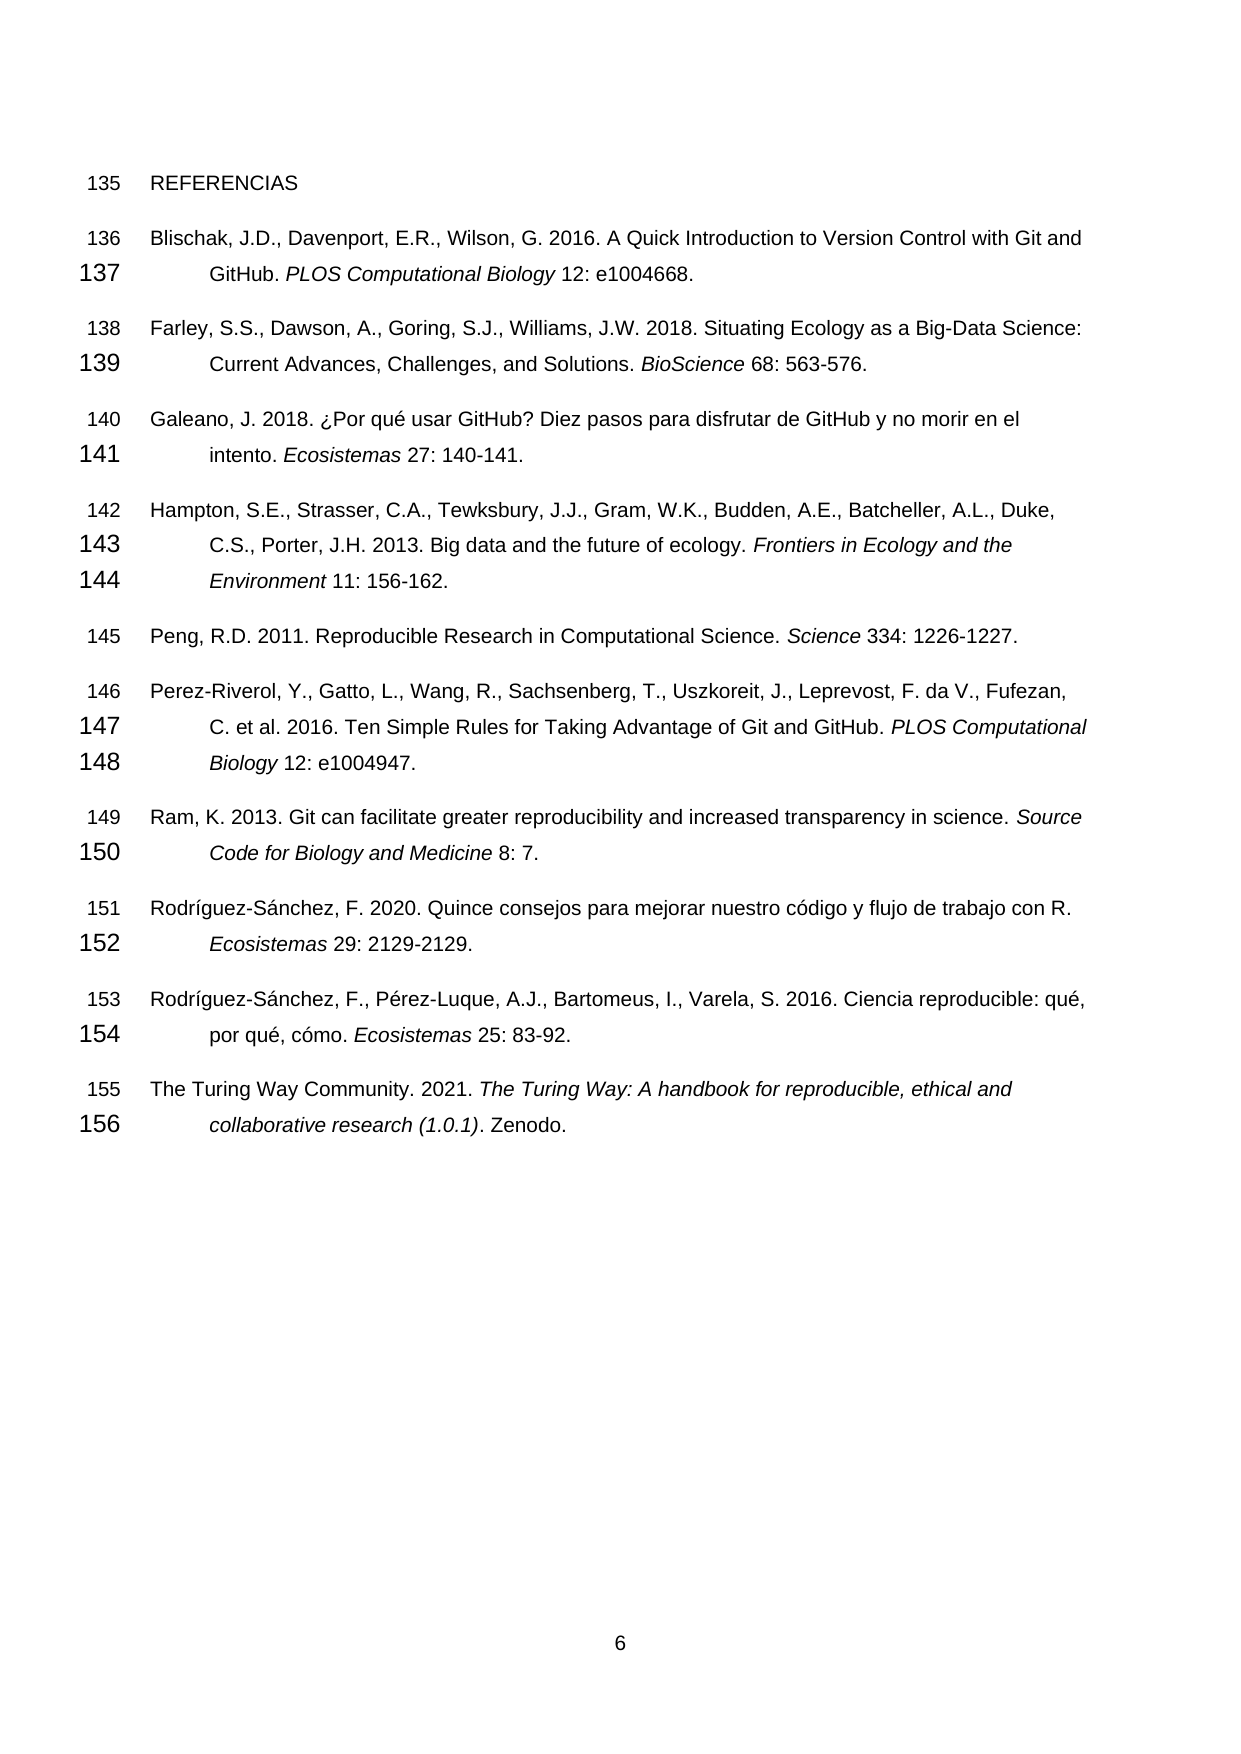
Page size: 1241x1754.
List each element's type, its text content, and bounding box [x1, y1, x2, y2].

text The Turing Way Community. 2021. The Turing Way: A handbook for reproducible, ethical and collaborative research (1.0.1). Zenodo. [150, 1077, 1090, 1137]
subtitle REFERENCIAS [150, 171, 1090, 195]
text Rodríguez-Sánchez, F. 2020. Quince consejos para mejorar nuestro código y flujo de trabajo con R. Ecosistemas 29: 2129-2129. [150, 896, 1090, 956]
text Blischak, J.D., Davenport, E.R., Wilson, G. 2016. A Quick Introduction to Version Control with Git and GitHub. PLOS Computational Biology 12: e1004668. [150, 226, 1090, 285]
text Farley, S.S., Dawson, A., Goring, S.J., Williams, J.W. 2018. Situating Ecology as a Big-Data Science: Current Advances, Challenges, and Solutions. BioScience 68: 563-576. [150, 316, 1090, 376]
text Hampton, S.E., Strasser, C.A., Tewksbury, J.J., Gram, W.K., Budden, A.E., Batcheller, A.L., Duke, C.S., Porter, J.H. 2013. Big data and the future of ecology. Frontiers in Ecology and the Environment 11: 156-162. [150, 497, 1090, 593]
text Galeano, J. 2018. ¿Por qué usar GitHub? Diez pasos para disfrutar de GitHub y no morir en el intento. Ecosistemas 27: 140-141. [150, 407, 1090, 467]
text Peng, R.D. 2011. Reproducible Research in Computational Science. Science 334: 1226-1227. [150, 624, 1090, 648]
text Ram, K. 2013. Git can facilitate greater reproducibility and increased transparency in science. Source Code for Biology and Medicine 8: 7. [150, 805, 1090, 865]
text Rodríguez-Sánchez, F., Pérez-Luque, A.J., Bartomeus, I., Varela, S. 2016. Ciencia reproducible: qué, por qué, cómo. Ecosistemas 25: 83-92. [150, 986, 1090, 1046]
text Perez-Riverol, Y., Gatto, L., Wang, R., Sachsenberg, T., Uszkoreit, J., Leprevost, F. da V., Fufezan, C. et al. 2016. Ten Simple Rules for Taking Advantage of Git and GitHub. PLOS Computational Biology 12: e1004947. [150, 679, 1090, 774]
